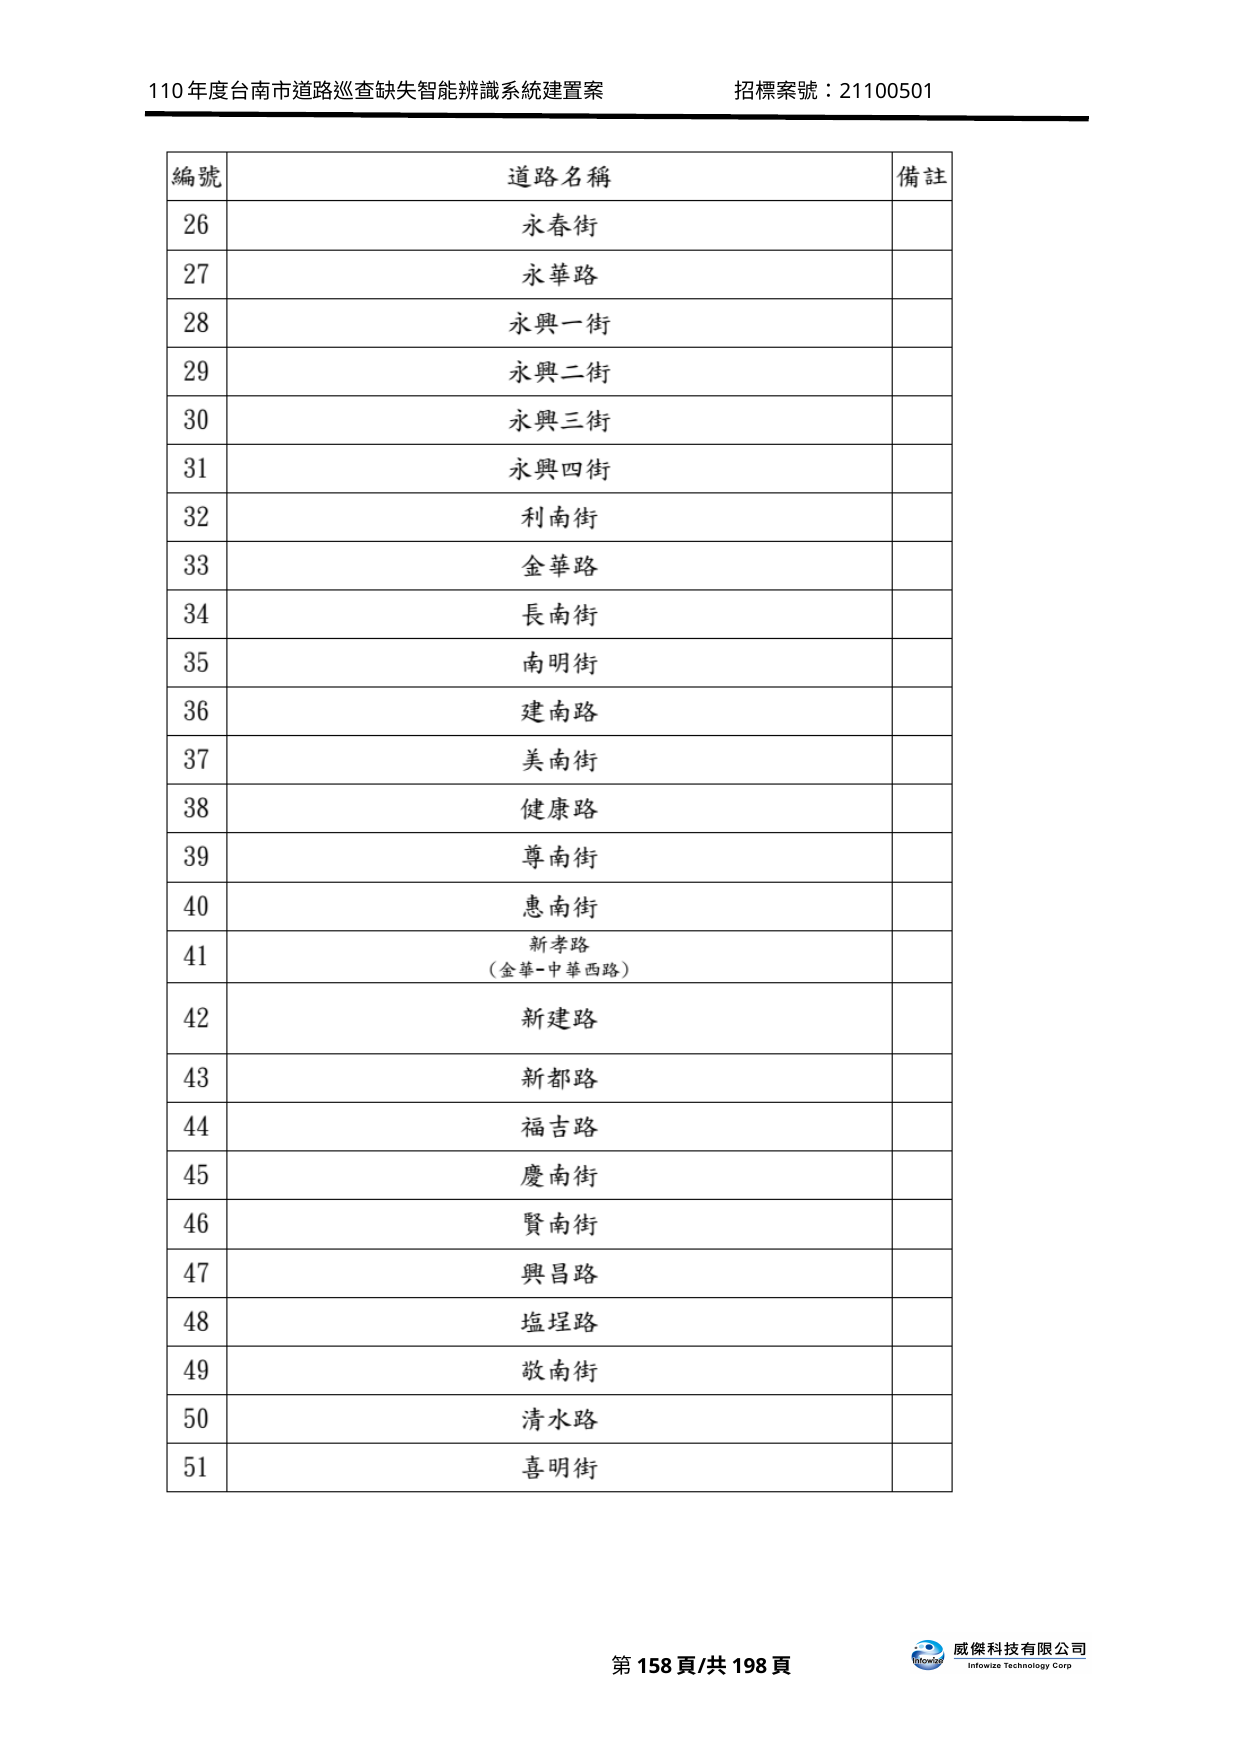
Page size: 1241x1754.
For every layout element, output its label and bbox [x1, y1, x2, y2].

picture [162, 147, 954, 1498]
picture [910, 1632, 1093, 1674]
